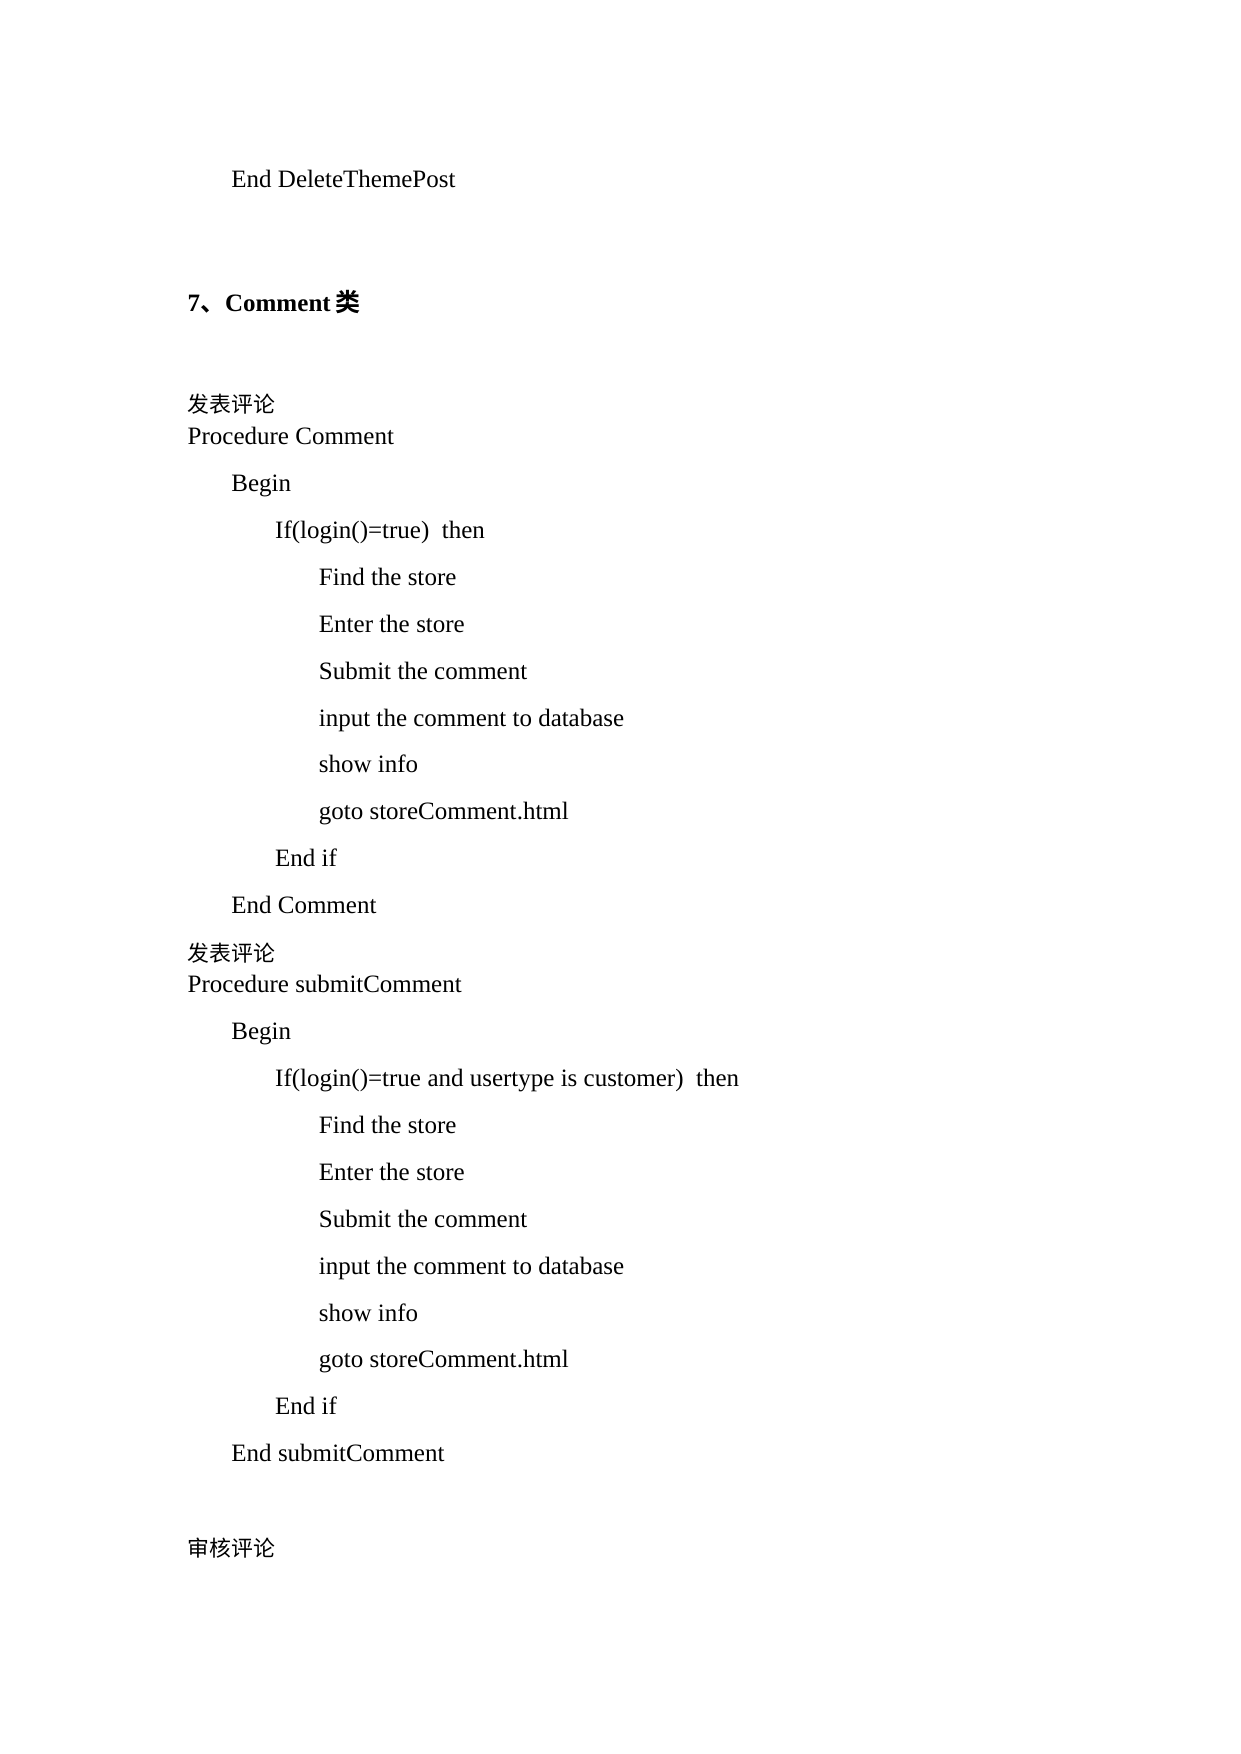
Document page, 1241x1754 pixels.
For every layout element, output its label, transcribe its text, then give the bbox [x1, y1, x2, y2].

text End if [231, 841, 1053, 874]
text Procedure submitComment [187, 968, 1053, 1000]
text Begin [187, 466, 1053, 499]
text show info [275, 748, 1053, 780]
text input the comment to database [275, 1249, 1053, 1281]
text Procedure Comment [187, 419, 1053, 452]
text Find the store [275, 560, 1053, 593]
text goto storeComment.html [275, 794, 1053, 827]
text goto storeComment.html [275, 1343, 1053, 1375]
text Submit the comment [275, 1202, 1053, 1234]
text Find the store [275, 1108, 1053, 1141]
text Enter the store [275, 607, 1053, 639]
text 审核评论 [187, 1530, 1053, 1563]
text 发表评论 [187, 935, 1053, 968]
subtitle 7、Comment类 [187, 268, 1053, 333]
text Submit the comment [275, 654, 1053, 686]
text show info [275, 1296, 1053, 1328]
text Enter the store [275, 1155, 1053, 1188]
text End DeleteThemePost [187, 162, 1053, 194]
text End if [231, 1389, 1053, 1422]
text Begin [187, 1014, 1053, 1047]
text End Comment [187, 888, 1053, 921]
text input the comment to database [275, 701, 1053, 733]
text If(login()=true and usertype is customer) then [231, 1061, 1053, 1094]
text If(login()=true) then [231, 513, 1053, 546]
text 发表评论 [187, 387, 1053, 419]
text End submitComment [187, 1436, 1053, 1469]
